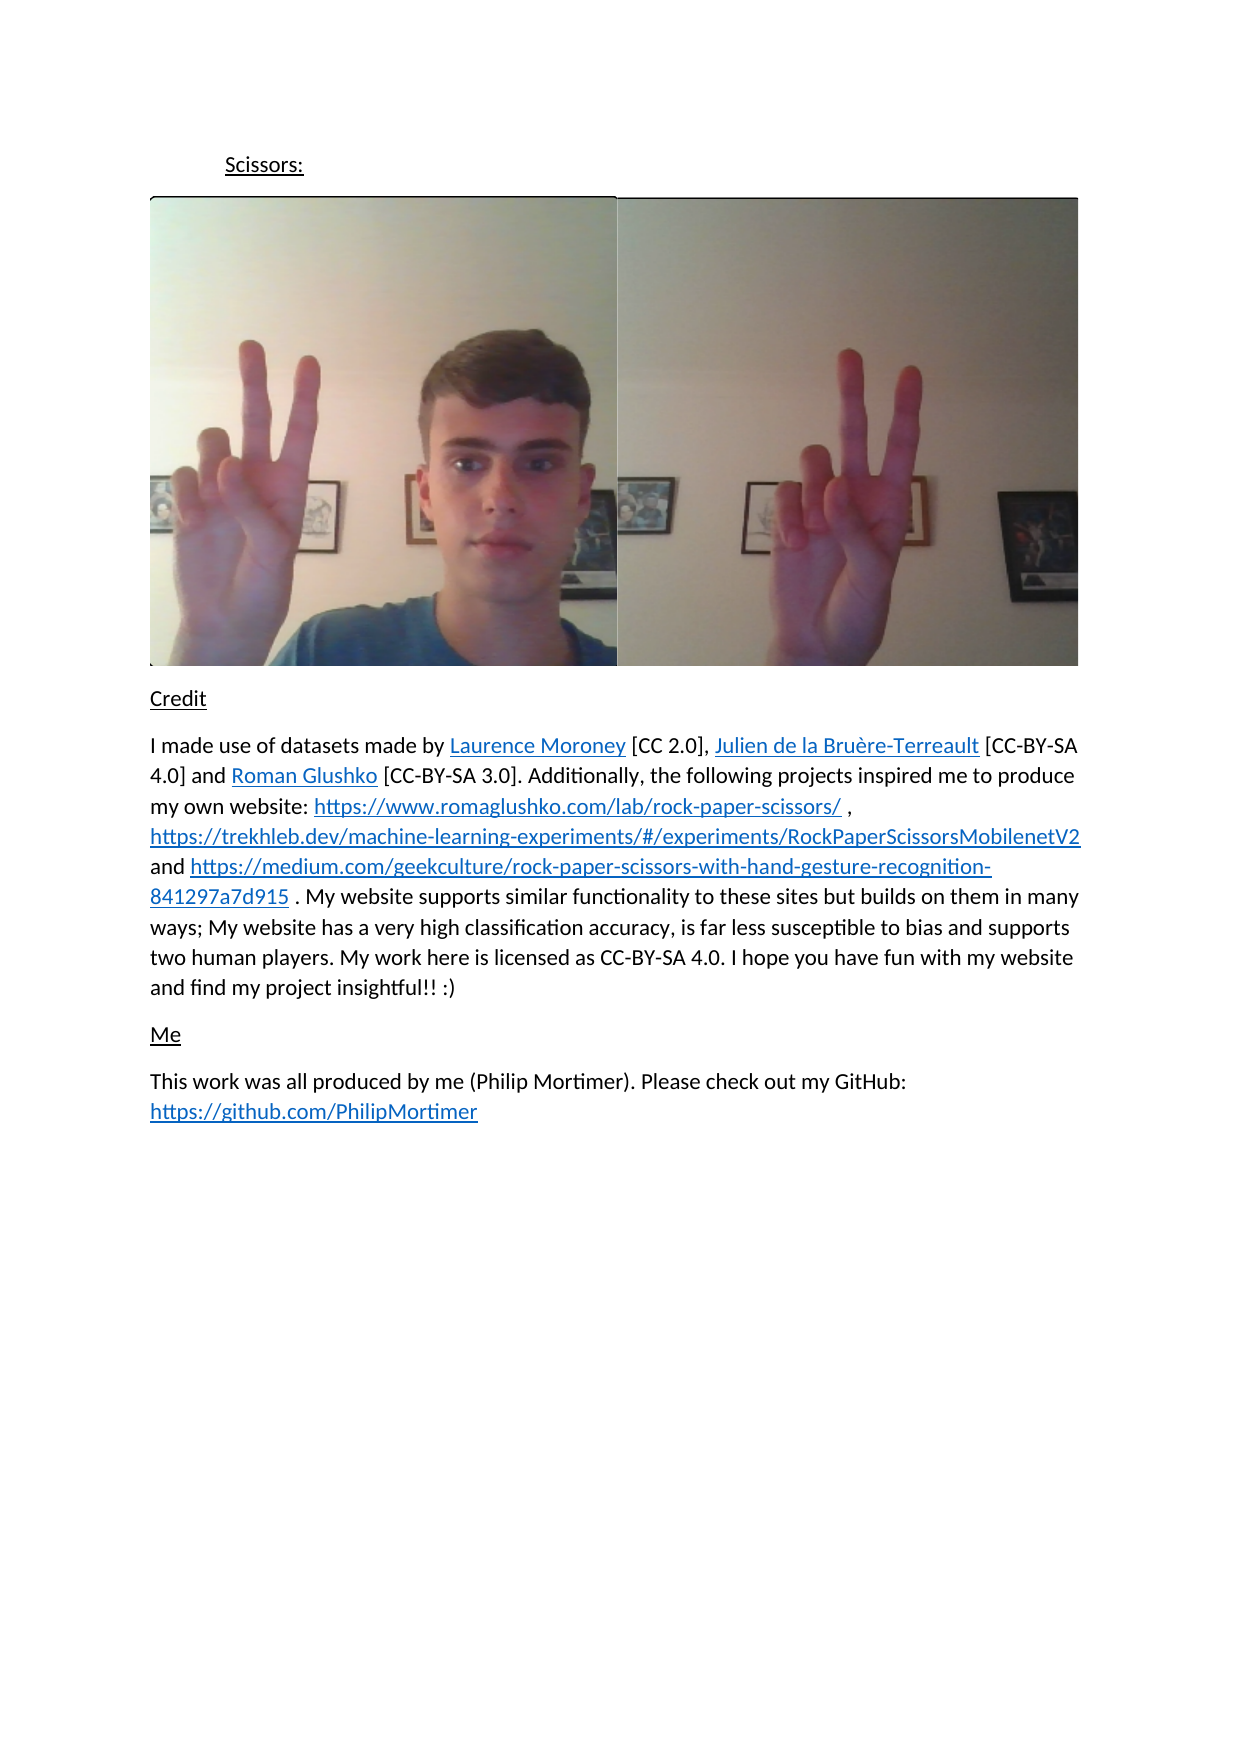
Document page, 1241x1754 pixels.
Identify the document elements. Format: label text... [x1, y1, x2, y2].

text Credit [150, 684, 1090, 712]
text I made use of datasets made by Laurence Moroney [CC 2.0], Julien de la Bruère-Terreault [CC-BY-SA 4.0] and Roman Glushko [CC-BY-SA 3.0]. Additionally, the following projects inspired me to produce my own website: https://www.romaglushko.com/lab/rock-paper-scissors/ , https://trekhleb.dev/machine-learning-experiments/#/experiments/RockPaperScissorsMobilenetV2 and https://medium.com/geekculture/rock-paper-scissors-with-hand-gesture-recognition-841297a7d915 . My website supports similar functionality to these sites but builds on them in many ways; My website has a very high classification accuracy, is far less susceptible to bias and supports two human players. My work here is licensed as CC-BY-SA 4.0. I hope you have fun with my website and find my project insightful!! :) [150, 731, 1090, 1001]
picture [150, 196, 1079, 666]
text This work was all produced by me (Philip Mortimer). Please check out my GitHub: https://github.com/PhilipMortimer [150, 1067, 1090, 1125]
text Scissors: [150, 150, 1090, 178]
text Me [150, 1020, 1090, 1048]
